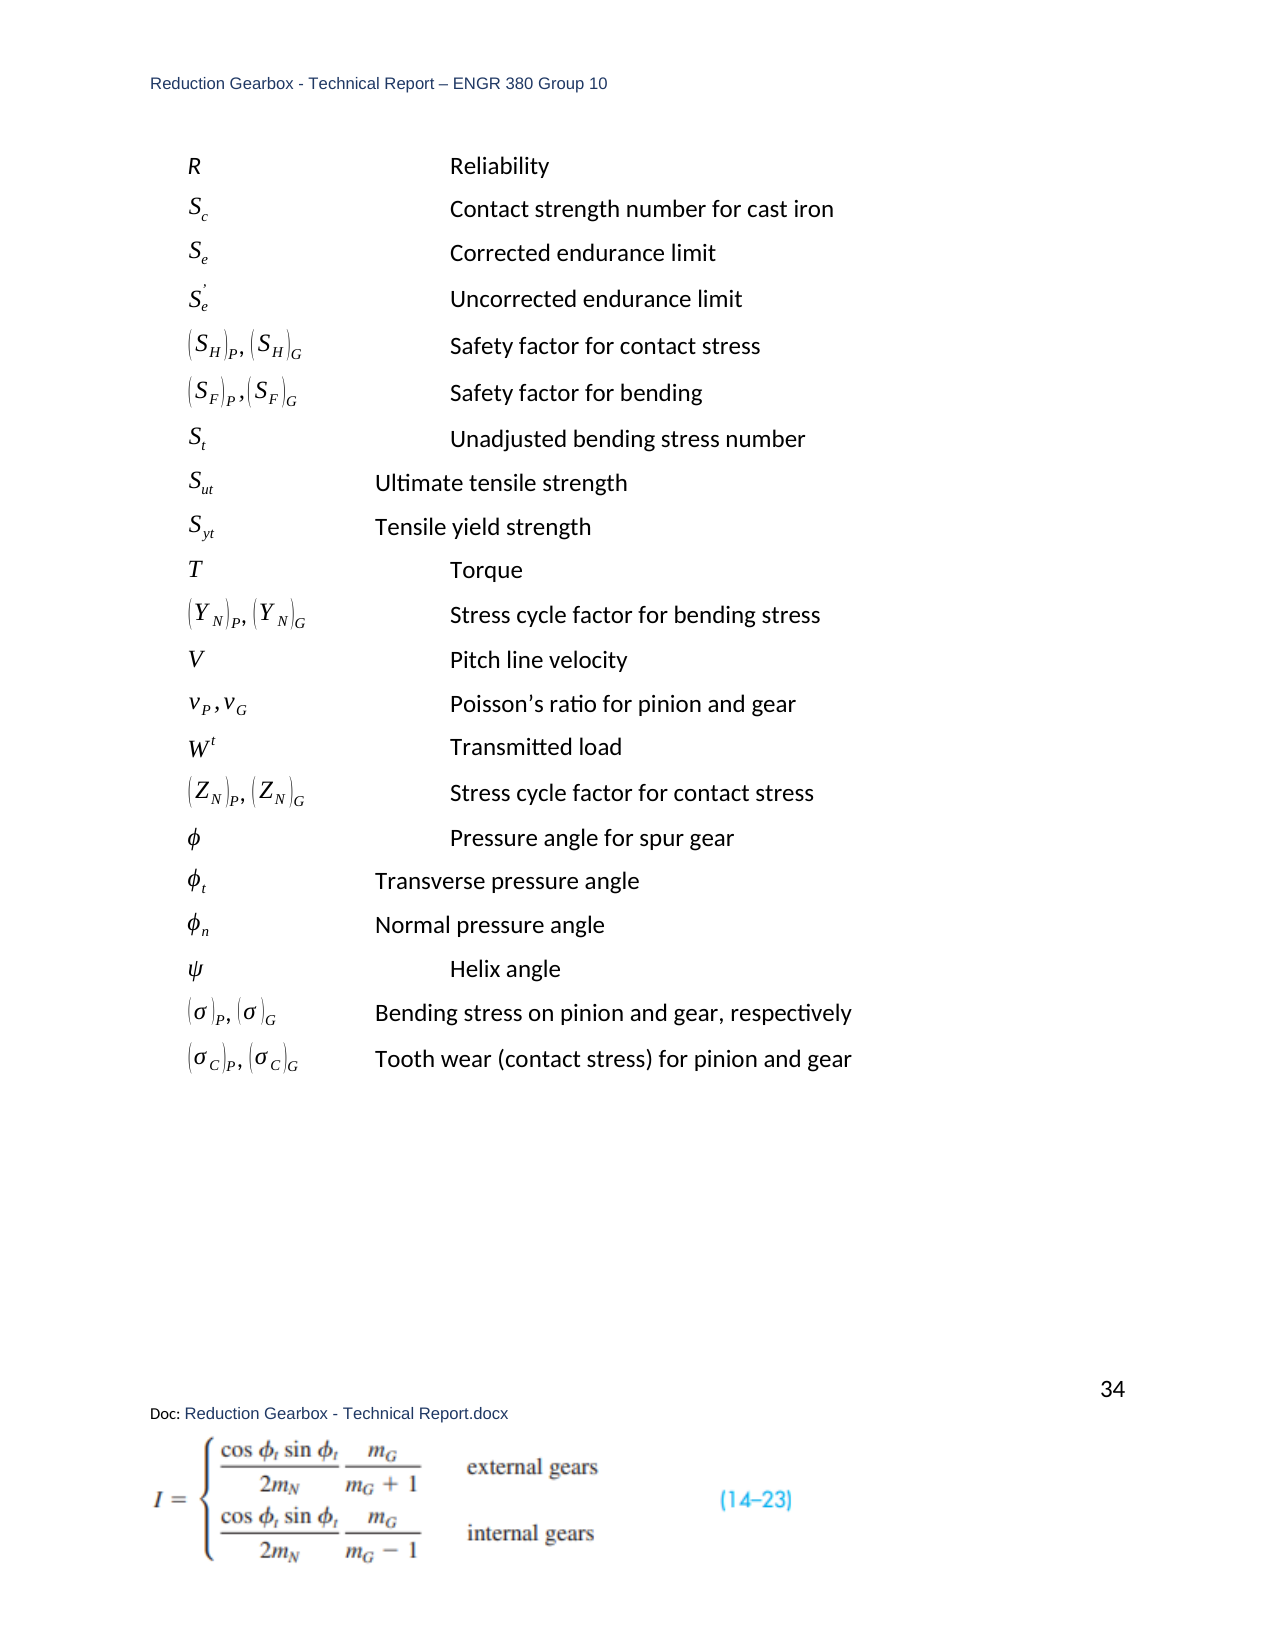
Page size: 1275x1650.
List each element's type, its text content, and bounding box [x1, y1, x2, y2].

picture [150, 1427, 802, 1577]
text , Safety factor for contact stress [187, 328, 1125, 363]
text Contact strength number for cast iron [187, 193, 1125, 224]
text Torque [187, 554, 1125, 584]
text Uncorrected endurance limit [187, 281, 1125, 316]
text Normal pressure angle [187, 909, 1125, 940]
text Tensile yield strength [187, 510, 1125, 542]
text Corrected endurance limit [187, 237, 1125, 268]
text , Stress cycle factor for contact stress [187, 775, 1125, 809]
text R Reliability [187, 150, 1125, 181]
text , Tooth wear (contact stress) for pinion and gear [187, 1041, 1125, 1075]
text , Bending stress on pinion and gear, respectively [187, 996, 1125, 1028]
text , Stress cycle factor for bending stress [150, 597, 1125, 632]
text Pitch line velocity [187, 644, 1125, 675]
text Helix angle [187, 953, 1125, 983]
text Ultimate tensile strength [187, 466, 1125, 498]
text Safety factor for bending [187, 375, 1125, 410]
text Pressure angle for spur gear [187, 822, 1125, 852]
text Unadjusted bending stress number [187, 422, 1125, 454]
text Transmitted load [187, 731, 1125, 762]
text Poisson’s ratio for pinion and gear [187, 687, 1125, 719]
text Transverse pressure angle [187, 865, 1125, 896]
